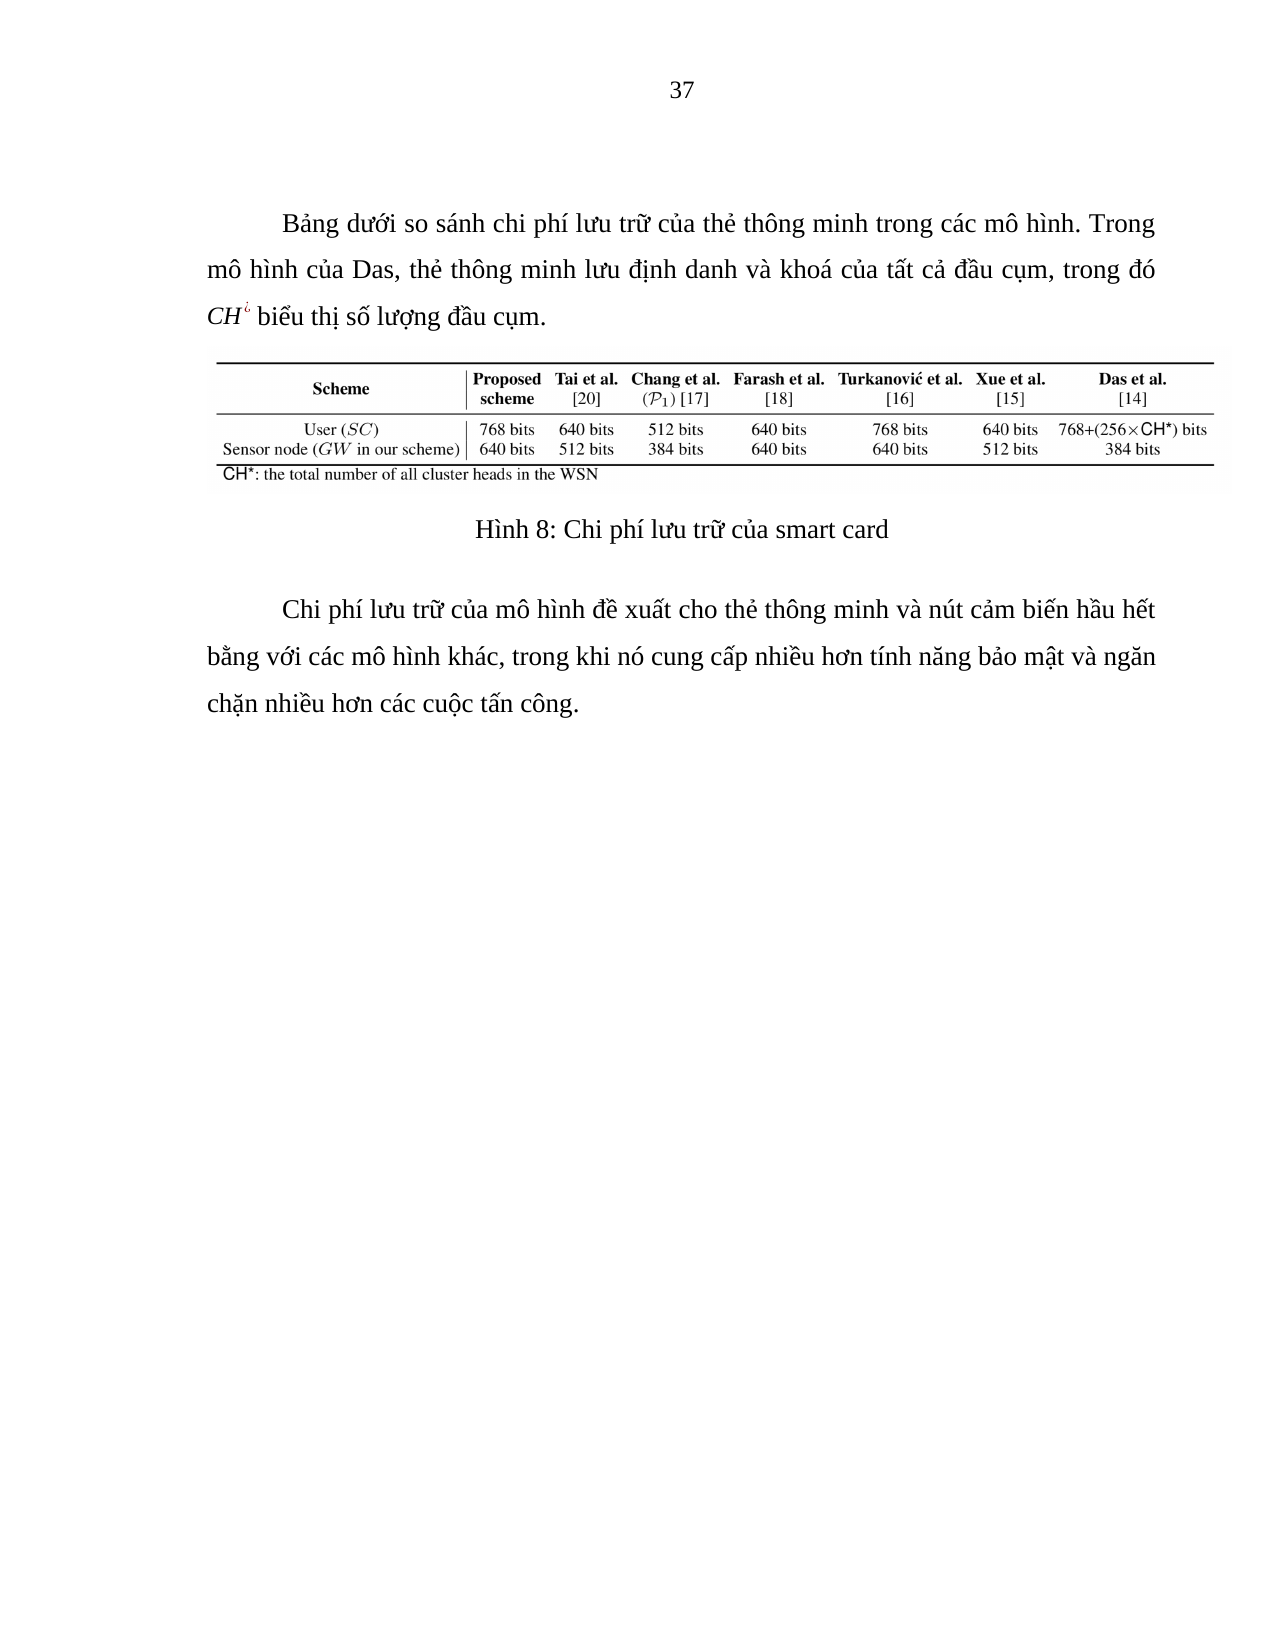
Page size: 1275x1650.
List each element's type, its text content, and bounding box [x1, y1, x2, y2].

text Chi phí lưu trữ của mô hình đề xuất cho thẻ thông minh và nút cảm biến hầu hết bằng với các mô hình khác, trong khi nó cung cấp nhiều hơn tính năng bảo mật và ngăn chặn nhiều hơn các cuộc tấn công. [207, 593, 1157, 718]
picture [206, 346, 1232, 494]
text Hình 8: Chi phí lưu trữ của smart card [207, 513, 1157, 544]
text Bảng dưới so sánh chi phí lưu trữ của thẻ thông minh trong các mô hình. Trong mô hình của Das, thẻ thông minh lưu định danh và khoá của tất cả đầu cụm, trong đó biểu thị số lượng đầu cụm. [207, 207, 1157, 331]
